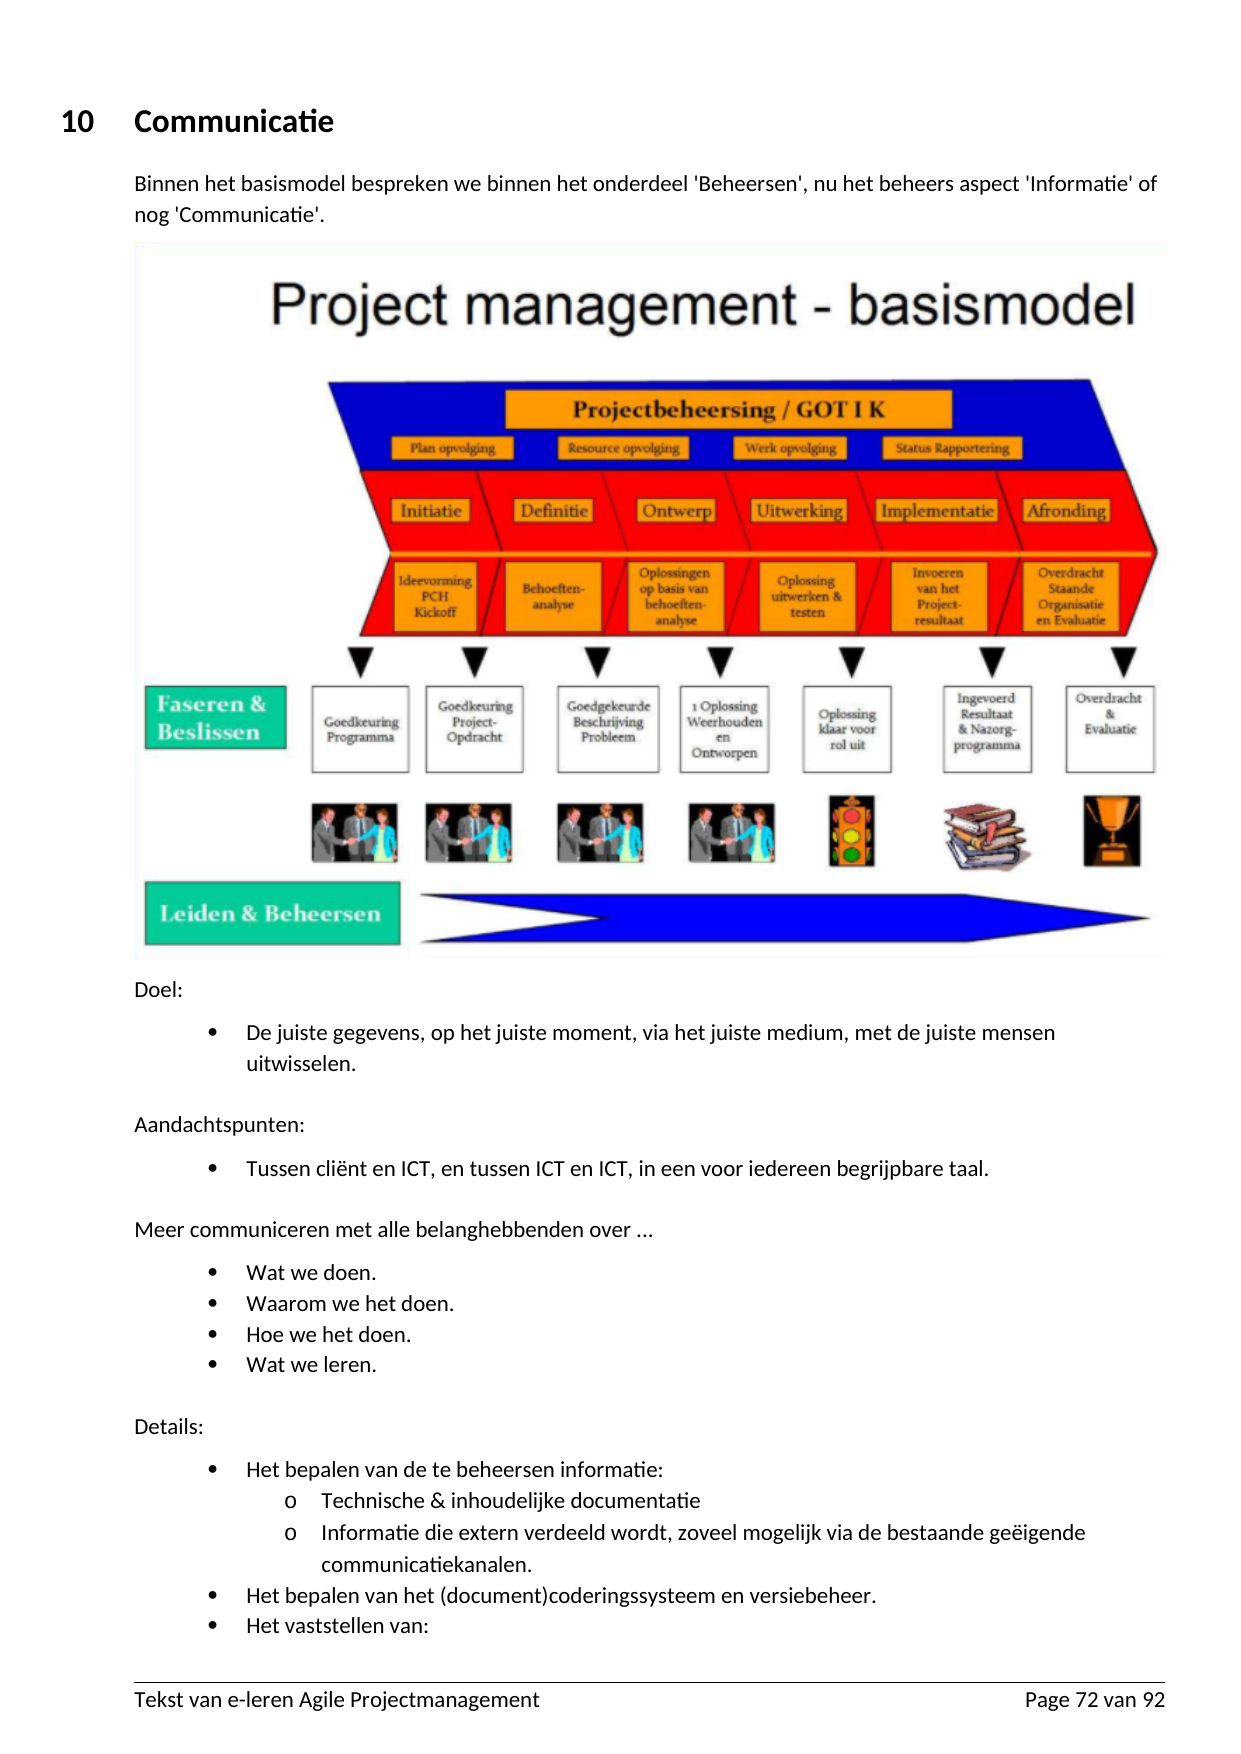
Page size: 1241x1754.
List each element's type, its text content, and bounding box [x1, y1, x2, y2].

text Waarom we het doen. [209, 1289, 1165, 1317]
subtitle Communicatie [60, 100, 1165, 141]
text Binnen het basismodel bespreken we binnen het onderdeel 'Beheersen', nu het beheers aspect 'Informatie' of nog 'Communicatie'. [134, 169, 1165, 228]
text Hoe we het doen. [209, 1320, 1165, 1348]
text Aandachtspunten: [134, 1111, 1165, 1138]
text Wat we leren. [209, 1351, 1165, 1379]
text Het bepalen van de te beheersen informatie: [209, 1455, 1165, 1483]
text De juiste gegevens, op het juiste moment, via het juiste medium, met de juiste mensen uitwisselen. [209, 1018, 1165, 1077]
text Het vaststellen van: [209, 1611, 1165, 1639]
text Doel: [134, 975, 1165, 1003]
list Informatie die extern verdeeld wordt, zoveel mogelijk via de bestaande geëigende communicatiekanalen. [284, 1518, 1165, 1578]
list Technische & inhoudelijke documentatie [284, 1486, 1165, 1515]
text Meer communiceren met alle belanghebbenden over ... [134, 1215, 1165, 1243]
text Het bepalen van het (document)coderingssysteem en versiebeheer. [209, 1581, 1165, 1609]
text Wat we doen. [209, 1258, 1165, 1286]
text Tussen cliënt en ICT, en tussen ICT en ICT, in een voor iedereen begrijpbare taal. [209, 1154, 1165, 1182]
text Details: [134, 1412, 1165, 1440]
